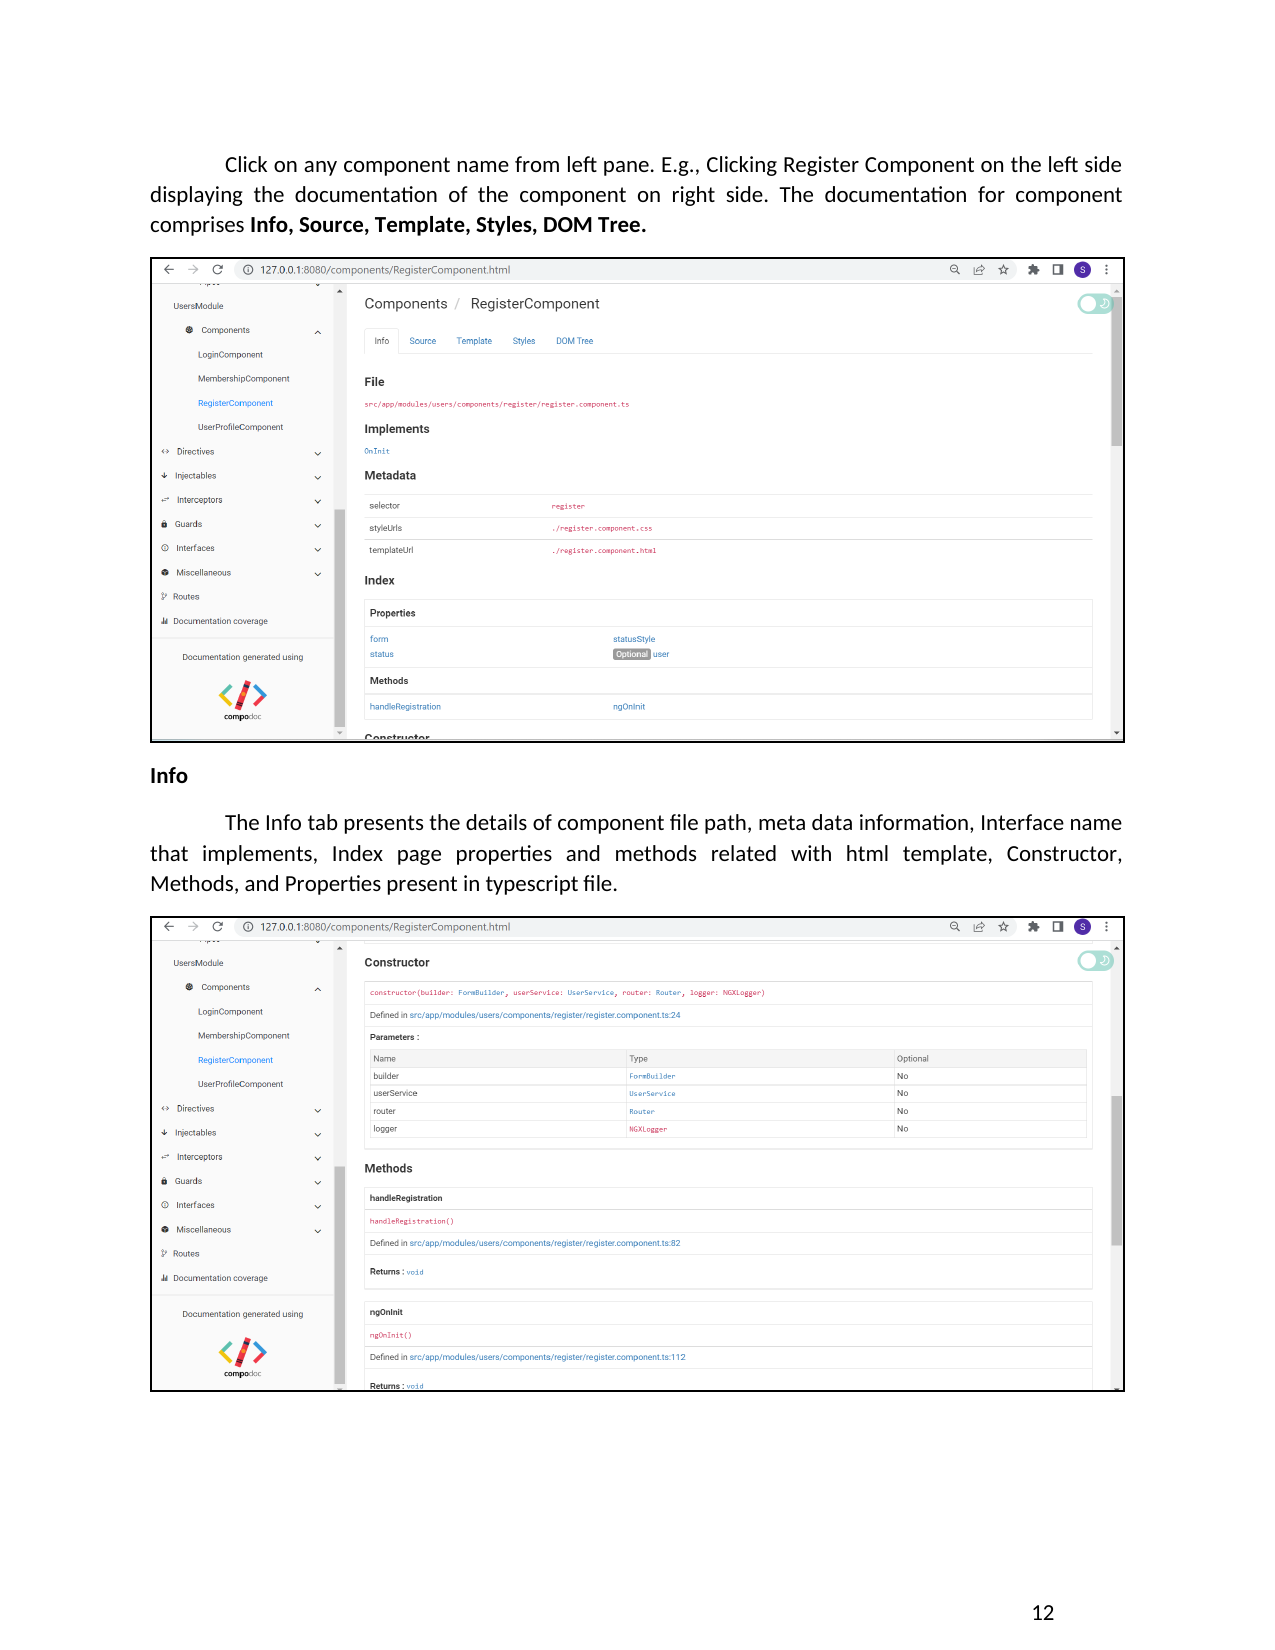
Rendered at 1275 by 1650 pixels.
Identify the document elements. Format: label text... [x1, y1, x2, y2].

picture [152, 918, 1123, 1390]
picture [152, 259, 1123, 741]
text Click on any component name from left pane. E.g., Clicking Register Component on the left side displaying the documentation of the component on right side. The documentation for component comprises Info, Source, Template, Styles, DOM Tree. [150, 150, 1125, 238]
text Info [150, 762, 1125, 789]
text The Info tab presents the details of component file path, meta data information, Interface name that implements, Index page properties and methods related with html template, Constructor, Methods, and Properties present in typescript file. [150, 808, 1125, 897]
